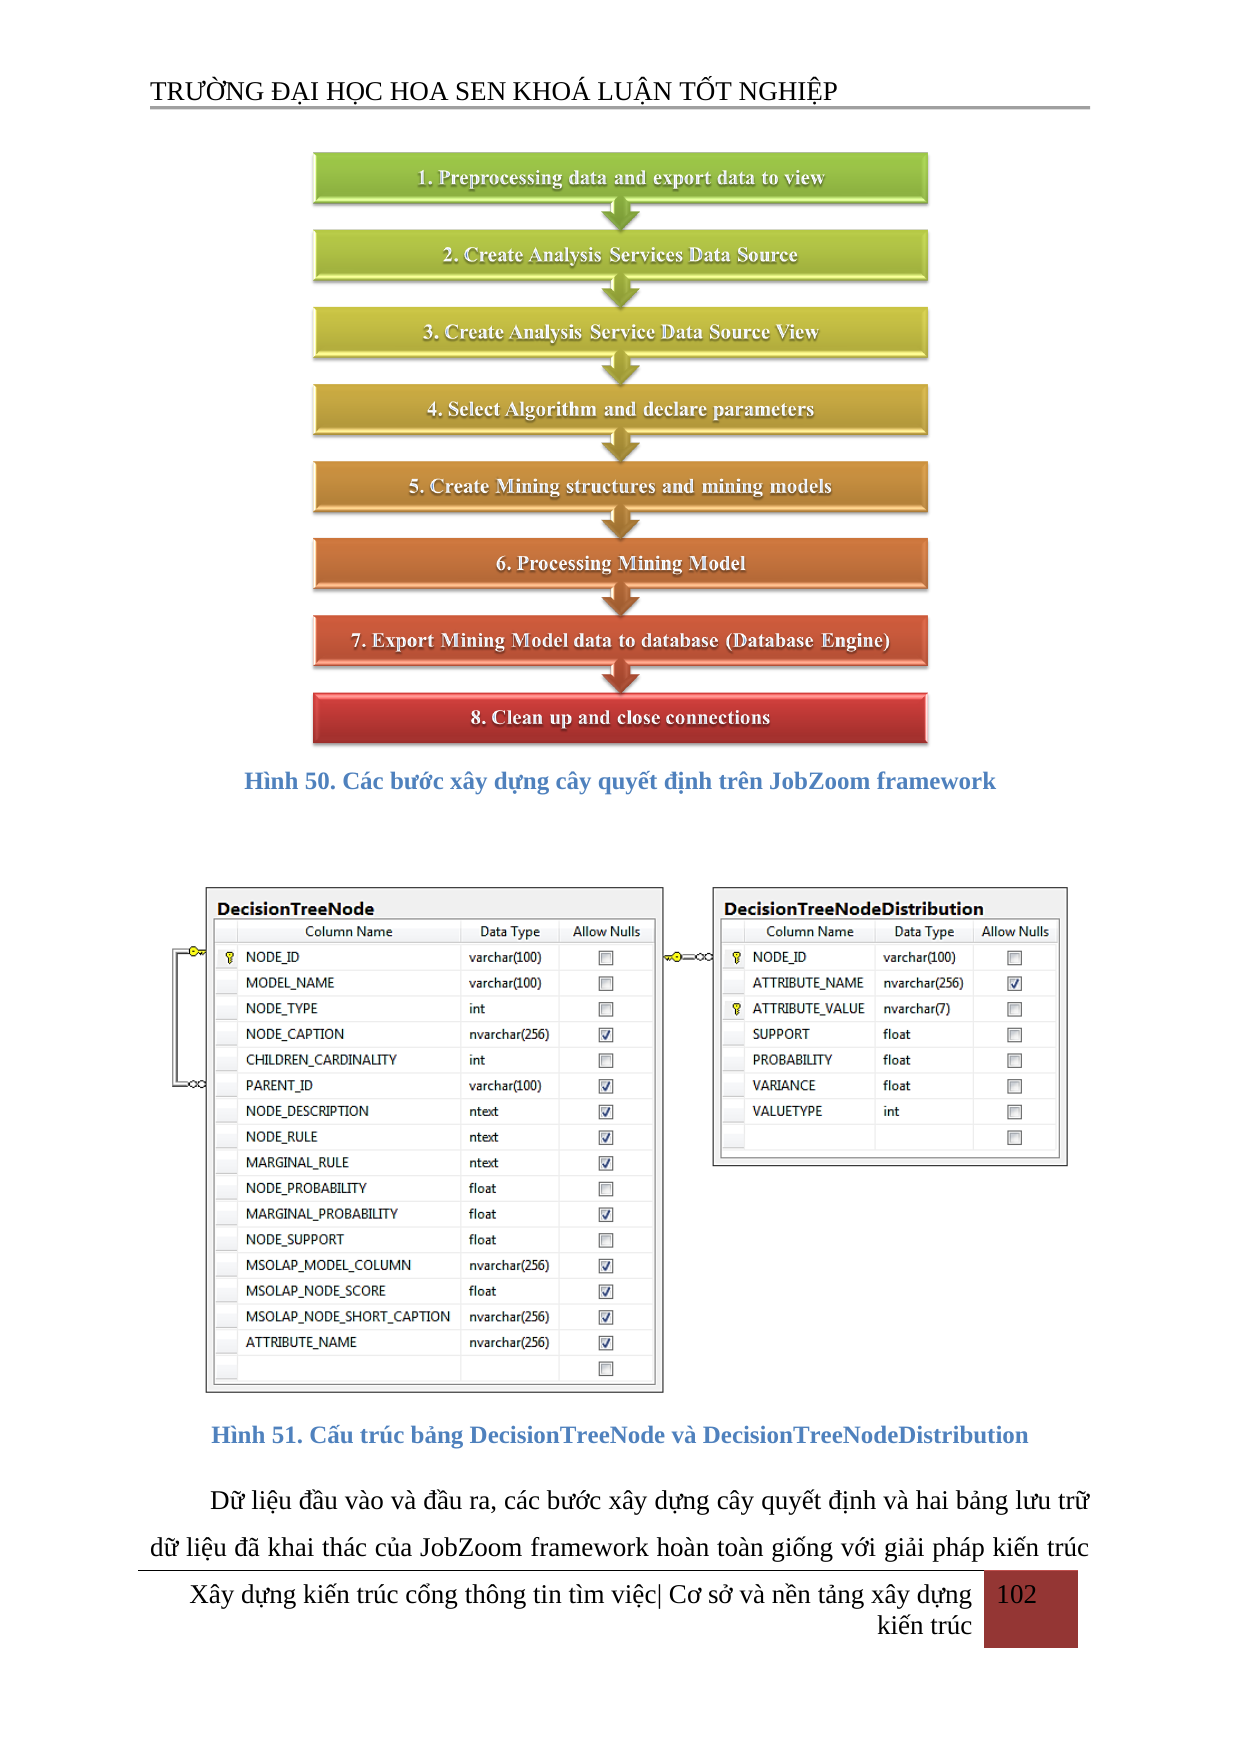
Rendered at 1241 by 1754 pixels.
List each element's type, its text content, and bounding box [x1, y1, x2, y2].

picture [170, 876, 1070, 1404]
picture [307, 150, 933, 751]
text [150, 1484, 1090, 1562]
text Hình 50. Các bước xây dựng cây quyết định trên JobZoom framework [150, 766, 1090, 795]
text Hình 51. Cấu trúc bảng DecisionTreeNode và DecisionTreeNodeDistribution [150, 1420, 1090, 1449]
